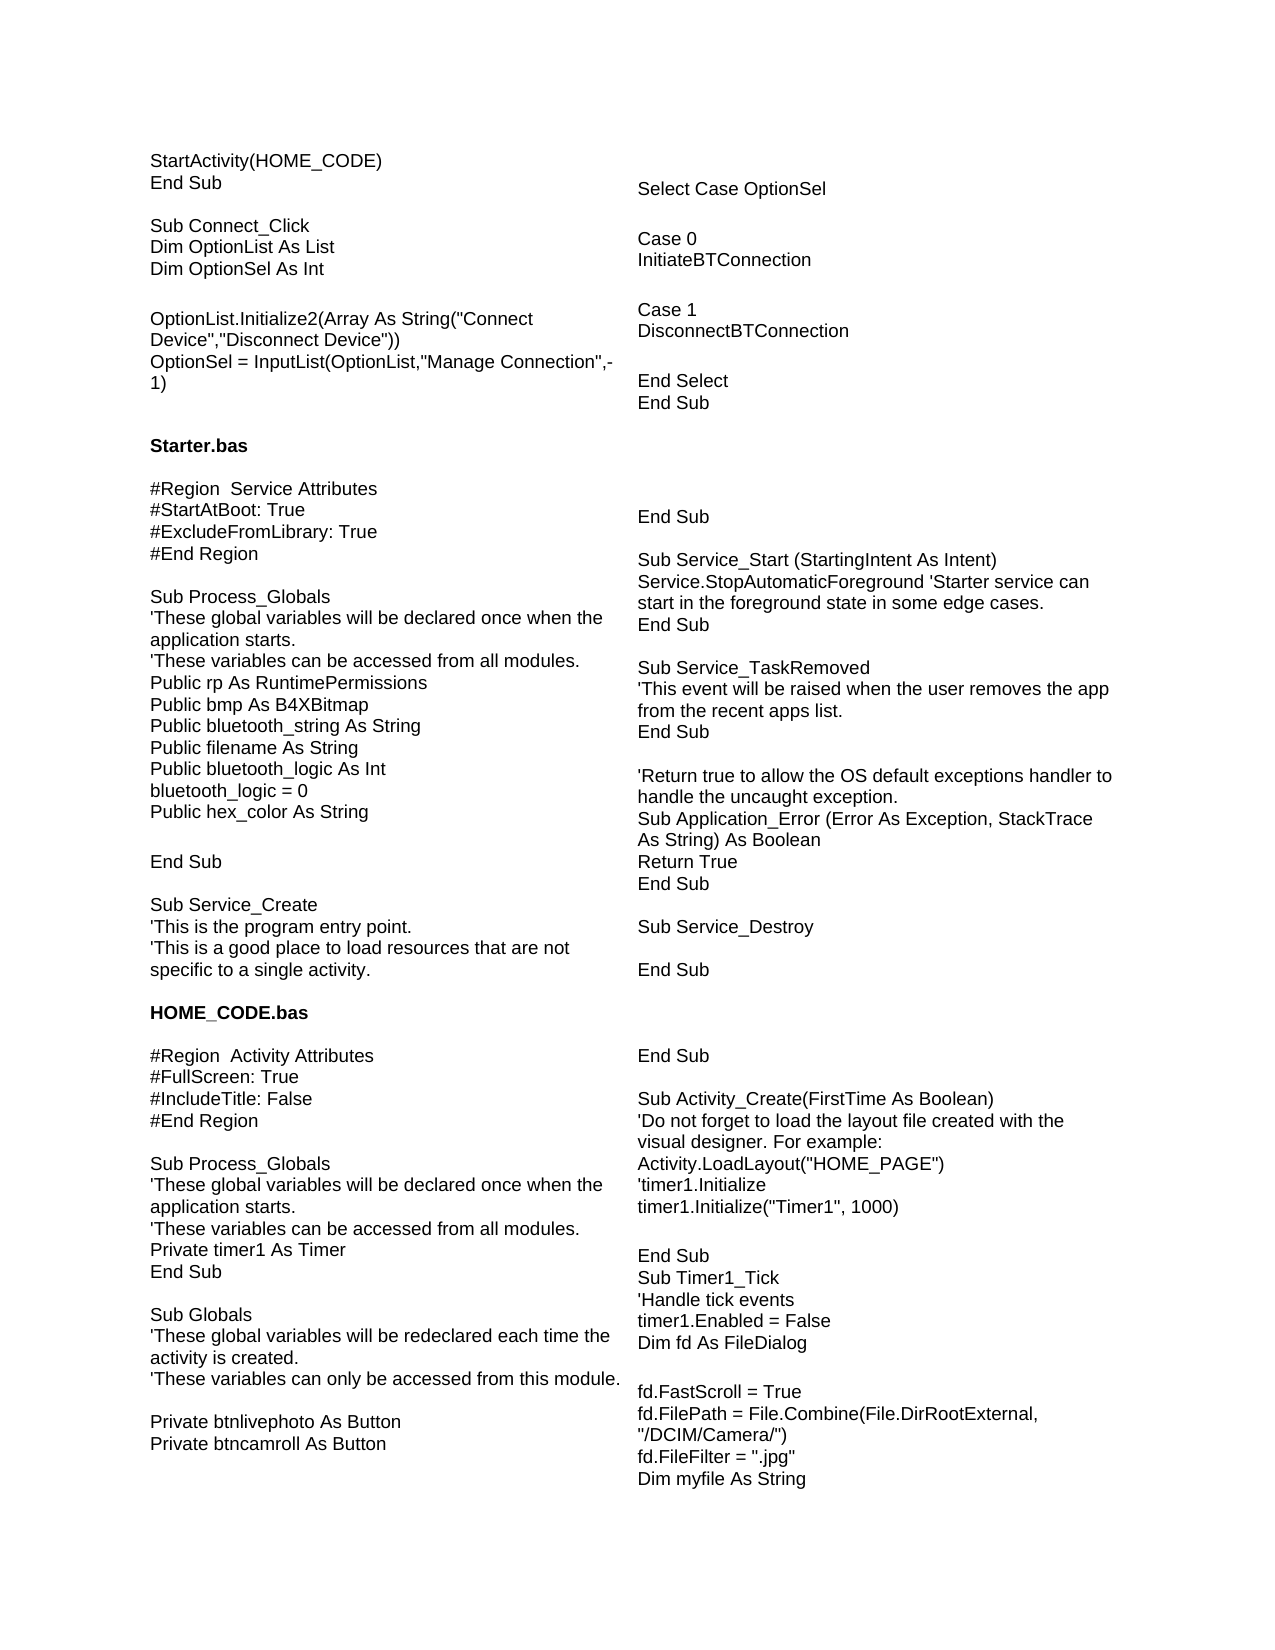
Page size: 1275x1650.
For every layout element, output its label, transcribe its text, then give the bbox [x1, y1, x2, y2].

text End Sub [150, 851, 628, 872]
text #StartAtBoot: True [150, 499, 628, 521]
text 'These global variables will be declared once when the application starts. [150, 1174, 628, 1217]
text fd.FileFilter = ".jpg" [675, 1446, 1116, 1467]
text Return True [675, 851, 1116, 872]
text 'This is the program entry point. [150, 915, 628, 937]
text Sub Activity_Create(FirstTime As Boolean) [675, 1088, 1116, 1109]
text Case 1 [675, 299, 1116, 320]
text Sub Process_Globals [150, 1153, 628, 1174]
text End Sub [675, 613, 1116, 635]
text End Sub [675, 721, 1116, 743]
text Sub Application_Error (Error As Exception, StackTrace As String) As Boolean [675, 808, 1116, 851]
text 'These global variables will be redeclared each time the activity is created. [150, 1325, 628, 1368]
text 'These variables can be accessed from all modules. [150, 650, 628, 672]
text Private btnlivephoto As Button [150, 1411, 628, 1433]
text timer1.Enabled = False [675, 1310, 1116, 1332]
text 'These global variables will be declared once when the application starts. [150, 607, 628, 650]
text Dim myfile As String [675, 1467, 1116, 1489]
text Sub Service_Destroy [675, 915, 1116, 937]
text Private btncamroll As Button [150, 1433, 628, 1454]
text Public rp As RuntimePermissions [150, 672, 628, 693]
text Public bluetooth_logic As Int [150, 758, 628, 779]
text End Sub [675, 1245, 1116, 1267]
text 'This event will be raised when the user removes the app from the recent apps list. [675, 678, 1116, 721]
text Dim fd As FileDialog [675, 1332, 1116, 1353]
text Sub Globals [150, 1303, 628, 1325]
text #End Region [150, 542, 628, 564]
text DisconnectBTConnection [675, 320, 1116, 342]
text Case 0 [675, 228, 1116, 249]
text End Sub [675, 958, 1116, 980]
text End Sub [675, 1045, 1116, 1066]
text End Sub [150, 172, 628, 193]
text 'timer1.Initialize [675, 1174, 1116, 1196]
text Sub Service_TaskRemoved [675, 657, 1116, 678]
text Sub Service_Create [150, 894, 628, 915]
text Select Case OptionSel [675, 178, 1116, 199]
text Dim OptionSel As Int [150, 258, 628, 279]
text End Sub [675, 506, 1116, 527]
text #Region Activity Attributes [150, 1045, 628, 1066]
text timer1.Initialize("Timer1", 1000) [675, 1196, 1116, 1217]
text #IncludeTitle: False [150, 1088, 628, 1109]
text Service.StopAutomaticForeground 'Starter service can start in the foreground state in some edge cases. [675, 570, 1116, 613]
text 'These variables can only be accessed from this module. [150, 1368, 628, 1390]
text Sub Timer1_Tick [675, 1267, 1116, 1288]
text fd.FilePath = File.Combine(File.DirRootExternal, "/DCIM/Camera/") [675, 1403, 1116, 1446]
text #ExcludeFromLibrary: True [150, 521, 628, 542]
text Public filename As String [150, 736, 628, 758]
text HOME_CODE.bas [150, 1002, 1116, 1023]
text bluetooth_logic = 0 [150, 779, 628, 801]
text Sub Process_Globals [150, 586, 628, 607]
text StartActivity(HOME_CODE) [150, 150, 628, 172]
text Activity.LoadLayout("HOME_PAGE") [675, 1153, 1116, 1174]
text Starter.bas [150, 434, 1116, 456]
text Sub Service_Start (StartingIntent As Intent) [675, 549, 1116, 570]
text OptionSel = InputList(OptionList,"Manage Connection",-1) [150, 351, 628, 394]
text Dim OptionList As List [150, 236, 628, 258]
text fd.FastScroll = True [675, 1381, 1116, 1403]
text End Sub [150, 1260, 628, 1282]
text 'Return true to allow the OS default exceptions handler to handle the uncaught exception. [675, 764, 1116, 808]
text Public hex_color As String [150, 801, 628, 823]
text Public bmp As B4XBitmap [150, 693, 628, 715]
text 'These variables can be accessed from all modules. [150, 1217, 628, 1239]
text Private timer1 As Timer [150, 1239, 628, 1260]
text InitiateBTConnection [675, 249, 1116, 271]
text #End Region [150, 1109, 628, 1131]
text #FullScreen: True [150, 1066, 628, 1088]
text OptionList.Initialize2(Array As String("Connect Device","Disconnect Device")) [150, 307, 628, 351]
text Sub Connect_Click [150, 215, 628, 236]
text Public bluetooth_string As String [150, 715, 628, 736]
text End Sub [675, 391, 1116, 413]
text End Select [675, 370, 1116, 391]
text 'Handle tick events [675, 1288, 1116, 1310]
text #Region Service Attributes [150, 478, 628, 499]
text End Sub [675, 872, 1116, 894]
text 'This is a good place to load resources that are not specific to a single activity. [150, 937, 628, 980]
text 'Do not forget to load the layout file created with the visual designer. For example: [675, 1109, 1116, 1153]
